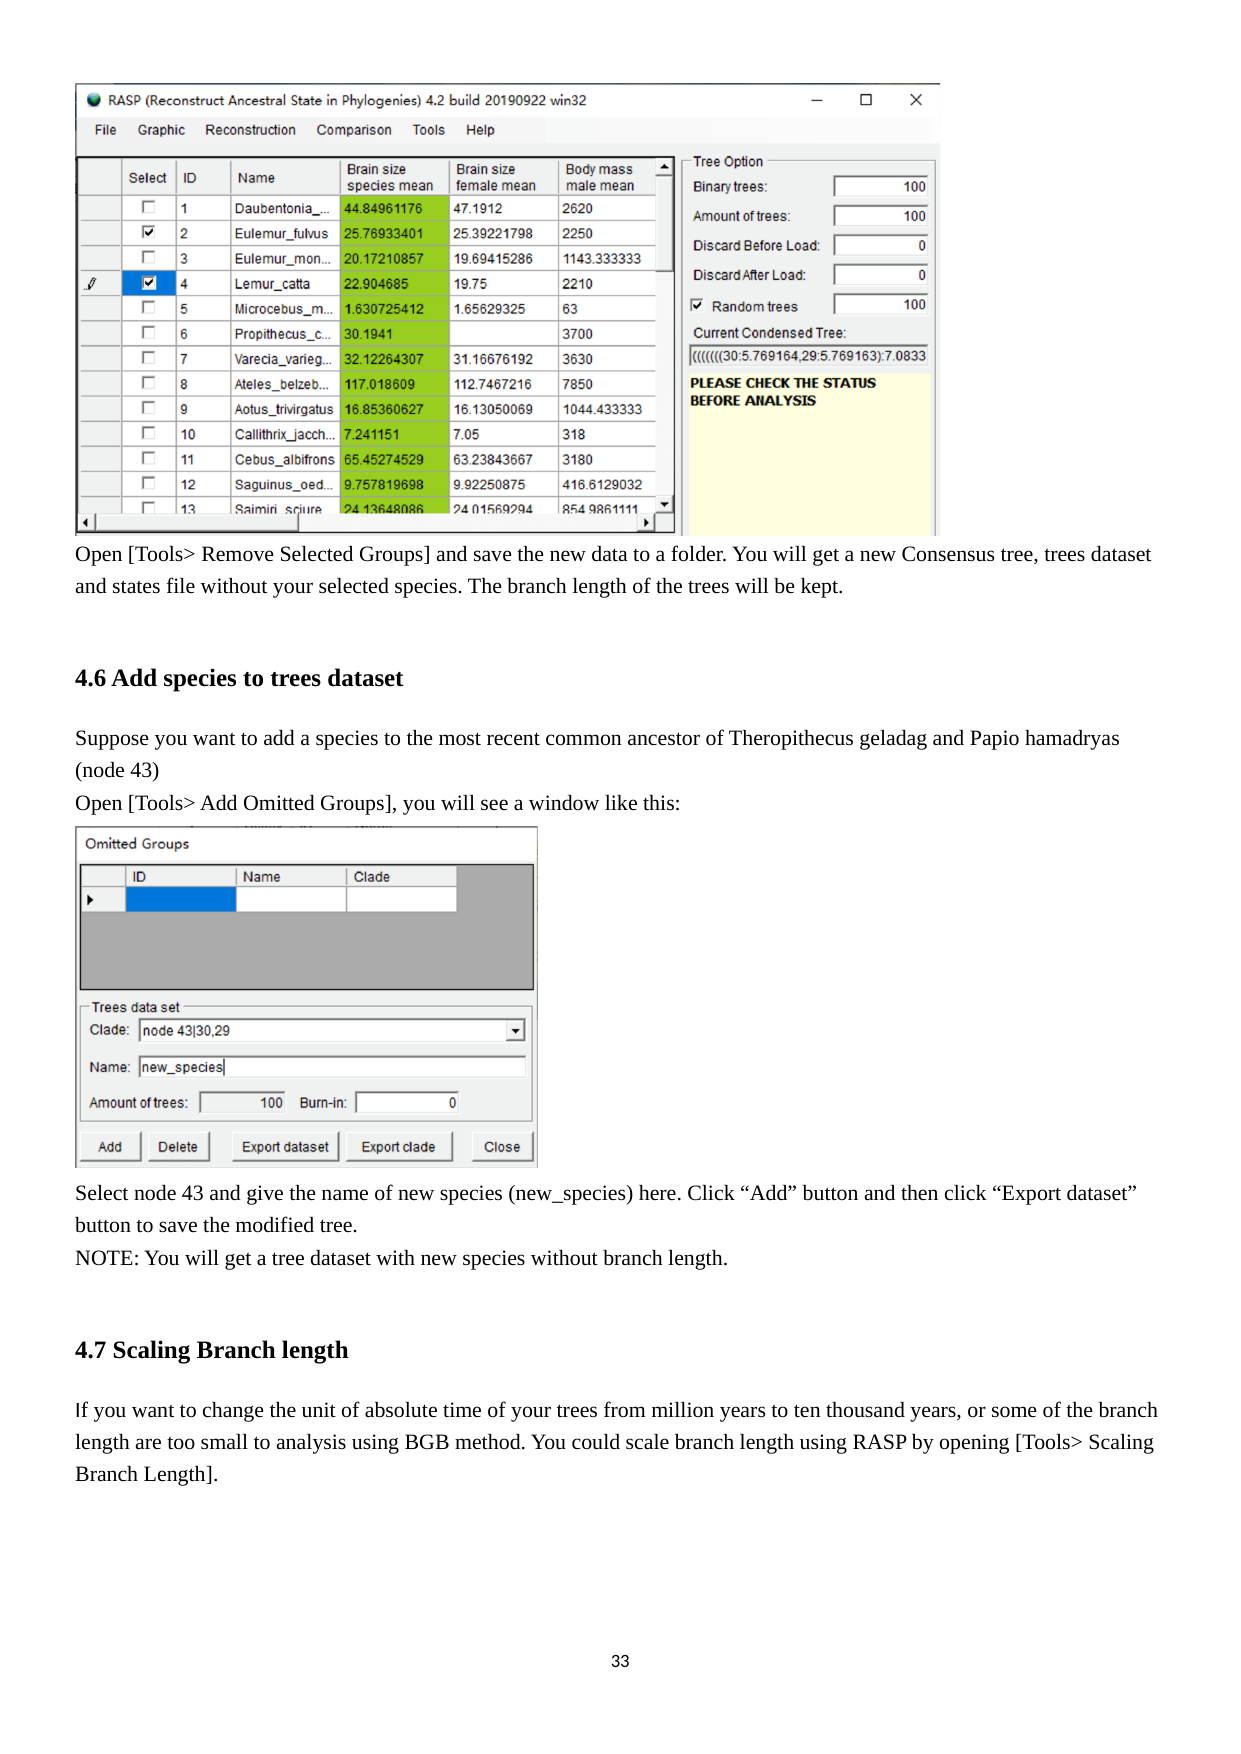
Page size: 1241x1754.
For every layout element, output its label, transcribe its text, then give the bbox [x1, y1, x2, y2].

text 4.7 Scaling Branch length [75, 1333, 1165, 1366]
text Suppose you want to add a species to the most recent common ancestor of Theropithecus geladag and Papio hamadryas (node 43) [75, 721, 1165, 786]
text Select node 43 and give the name of new species (new_species) here. Click “Add” button and then click “Export dataset” button to save the modified tree. [75, 1176, 1165, 1241]
picture [75, 826, 538, 1168]
text Open [Tools> Remove Selected Groups] and save the new data to a folder. You will get a new Consensus tree, trees dataset and states file without your selected species. The branch length of the trees will be kept. [75, 537, 1165, 602]
text NOTE: You will get a tree dataset with new species without branch length. [75, 1241, 1165, 1274]
text Open [Tools> Add Omitted Groups], you will see a window like this: [75, 786, 1165, 819]
text If you want to change the unit of absolute time of your trees from million years to ten thousand years, or some of the branch length are too small to analysis using BGB method. You could scale branch length using RASP by opening [Tools> Scaling Branch Length]. [75, 1393, 1165, 1490]
picture [75, 83, 941, 536]
text 4.6 Add species to trees dataset [75, 662, 1165, 694]
